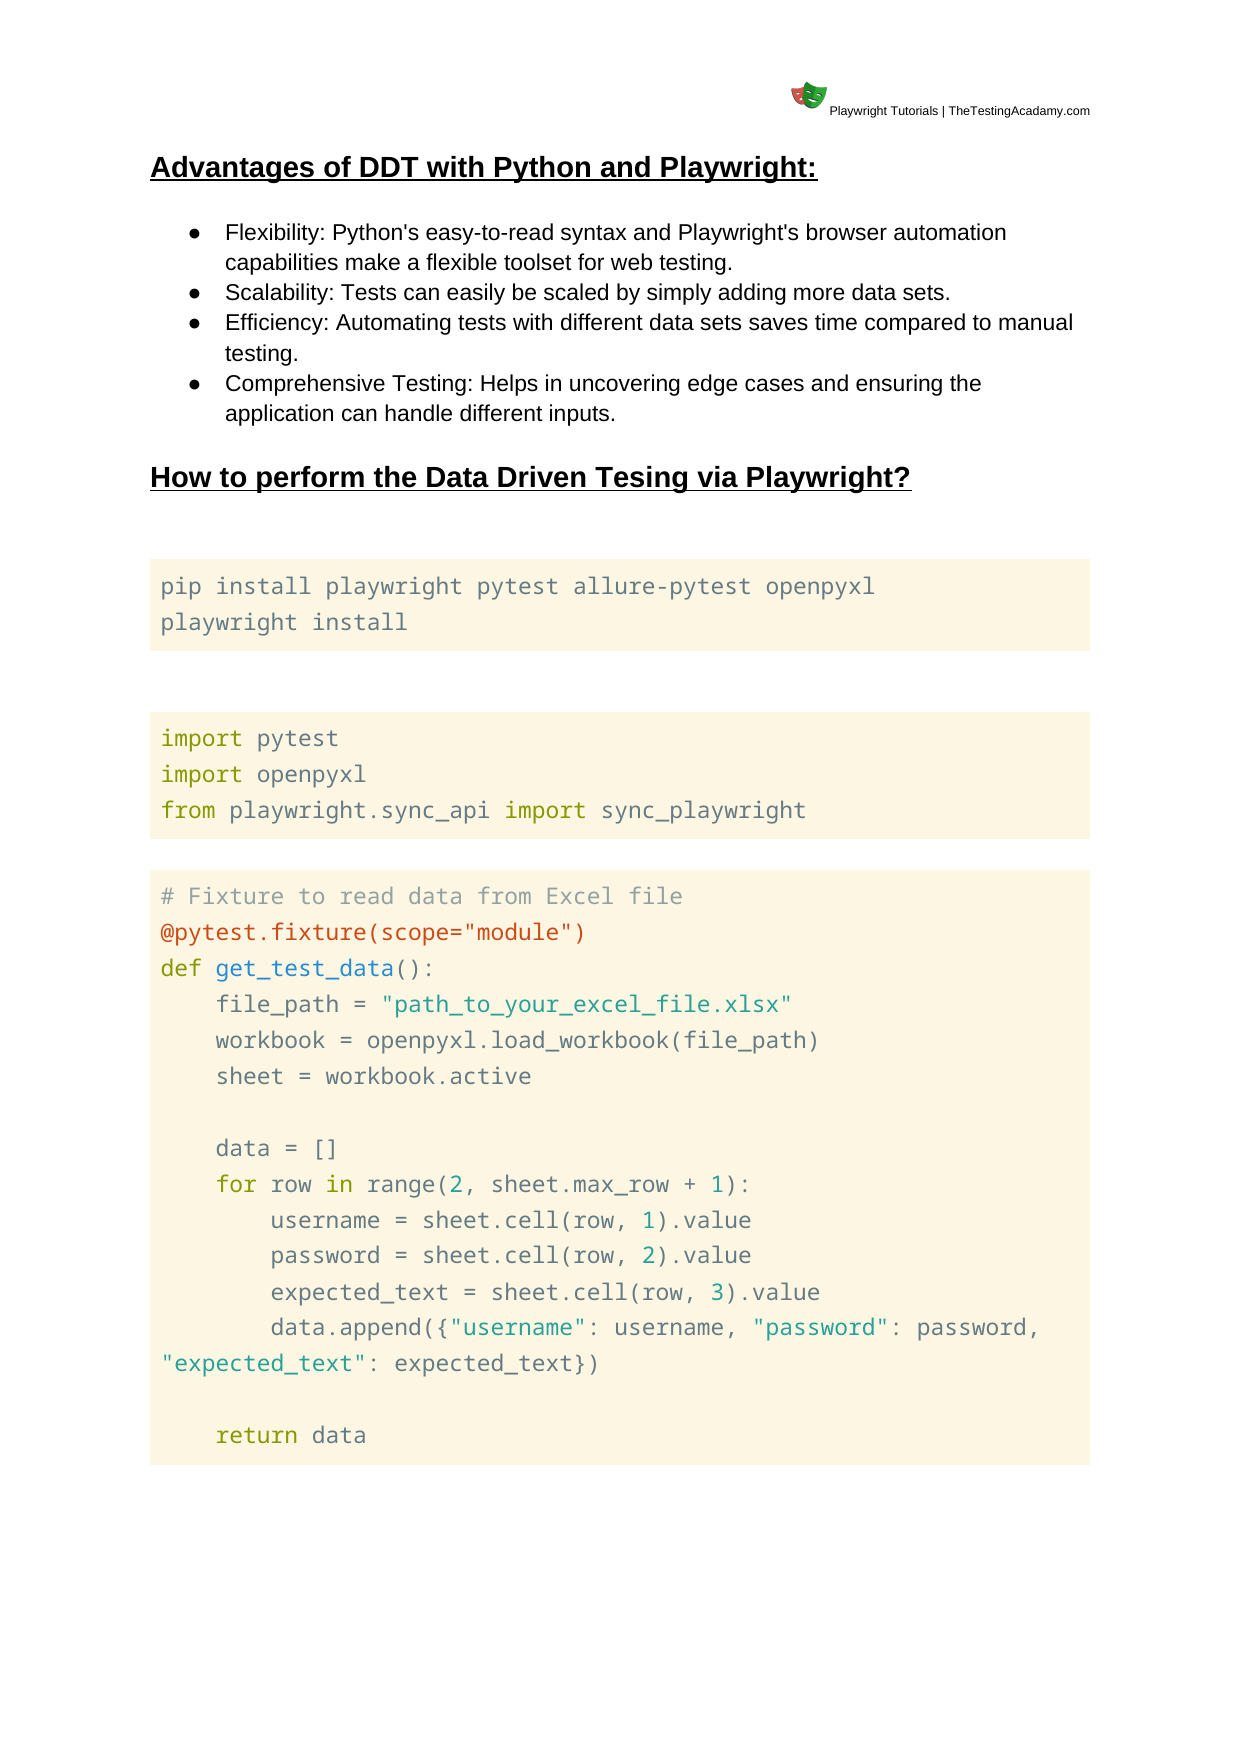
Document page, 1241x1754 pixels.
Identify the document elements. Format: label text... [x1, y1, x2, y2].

subtitle Advantages of DDT with Python and Playwright: [150, 150, 1090, 183]
list Efficiency: Automating tests with different data sets saves time compared to manual testing. [187, 309, 1090, 366]
list Flexibility: Python's easy-to-read syntax and Playwright's browser automation capabilities make a flexible toolset for web testing. [187, 219, 1090, 275]
table_header pip install playwright pytest allure-pytest openpyxl playwright install [150, 559, 1090, 651]
subtitle How to perform the Data Driven Tesing via Playwright? [150, 460, 1090, 494]
list Scalability: Tests can easily be scaled by simply adding more data sets. [187, 279, 1090, 306]
list Comprehensive Testing: Helps in uncovering edge cases and ensuring the application can handle different inputs. [187, 370, 1090, 426]
picture [789, 75, 830, 115]
table_header # Fixture to read data from Excel file @pytest.fixture(scope="module") def get_test_data(): file_path = "path_to_your_excel_file.xlsx" workbook = openpyxl.load_workbook(file_path) sheet = workbook.active data = [] for row in range(2, sheet.max_row + 1): username = sheet.cell(row, 1).value password = sheet.cell(row, 2).value expected_text = sheet.cell(row, 3).value data.append({"username": username, "password": password, "expected_text": expected_text}) return data [150, 870, 1090, 1465]
table_header import pytest import openpyxl from playwright.sync_api import sync_playwright [150, 712, 1090, 839]
